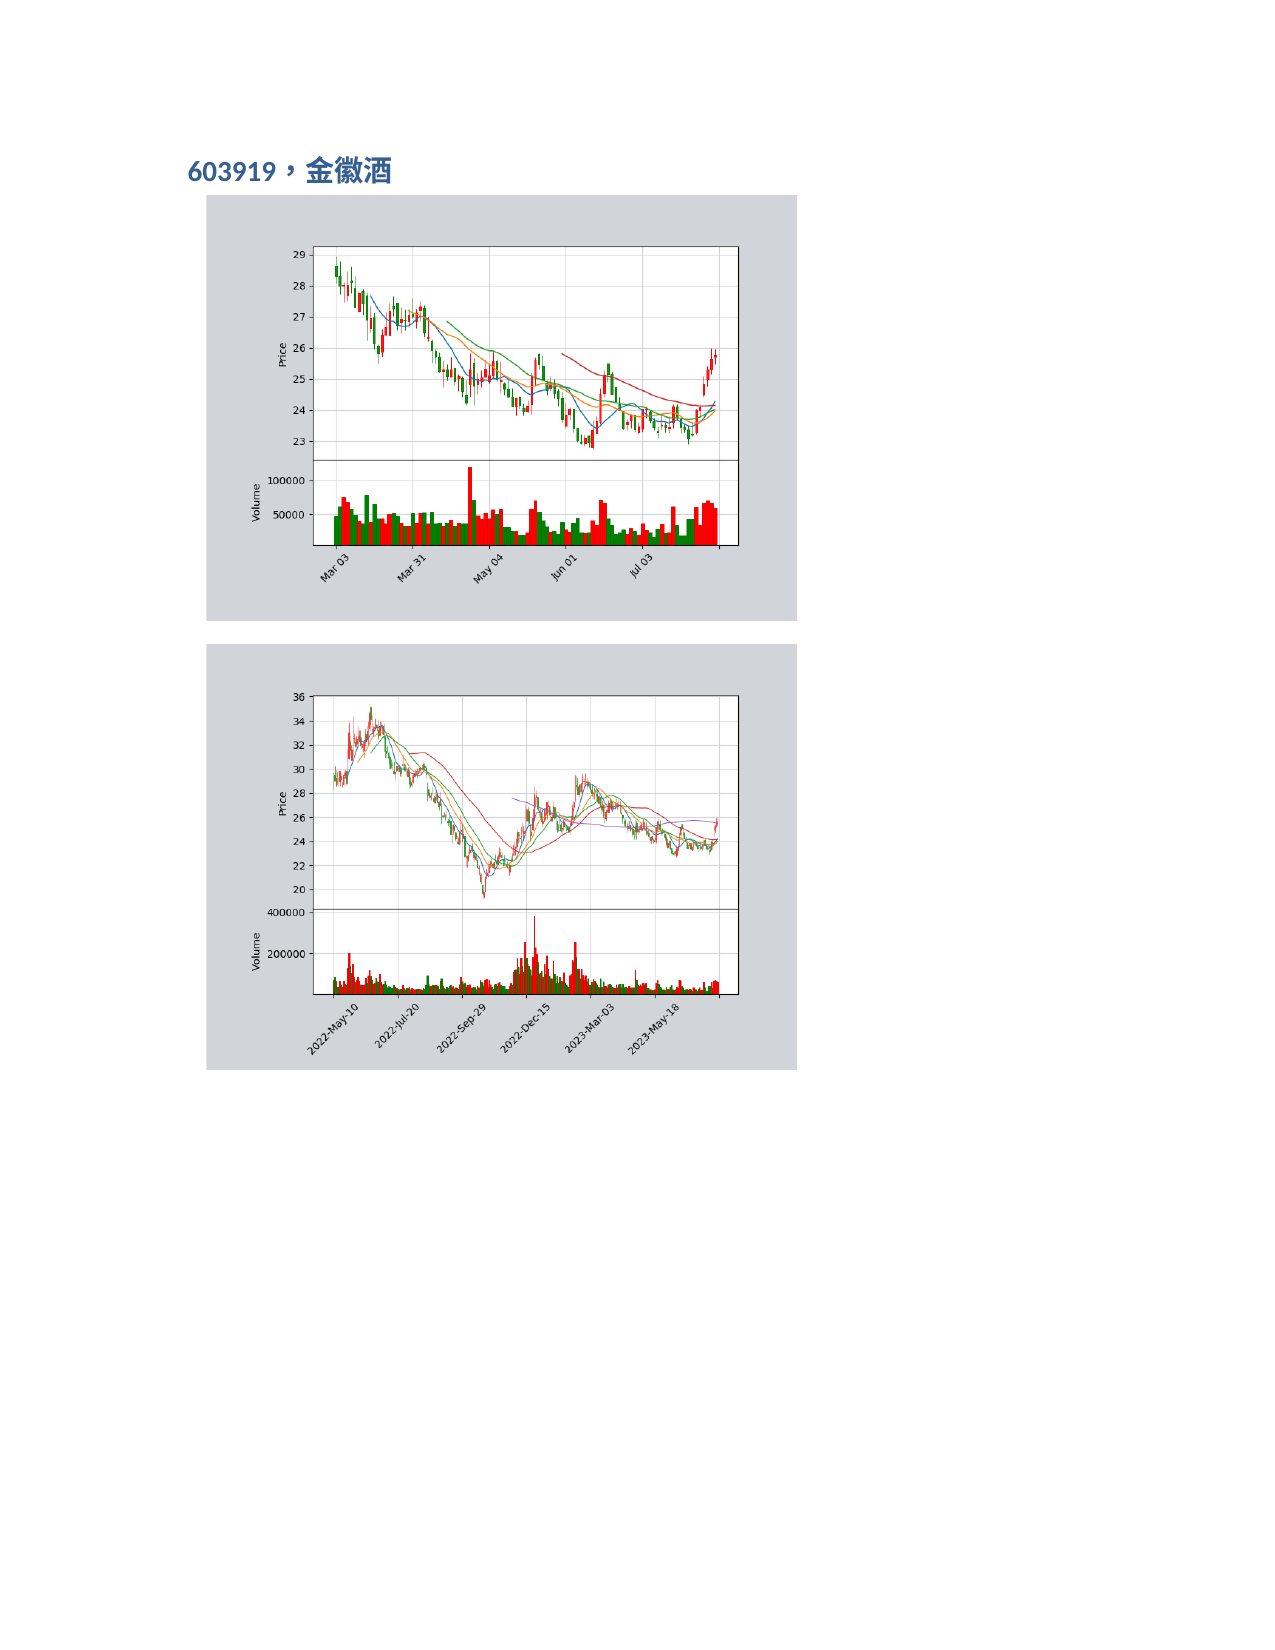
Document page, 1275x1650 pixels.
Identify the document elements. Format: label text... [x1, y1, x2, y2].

subtitle 603919，金徽酒 [187, 150, 1087, 190]
picture [206, 644, 797, 1070]
picture [206, 195, 797, 621]
